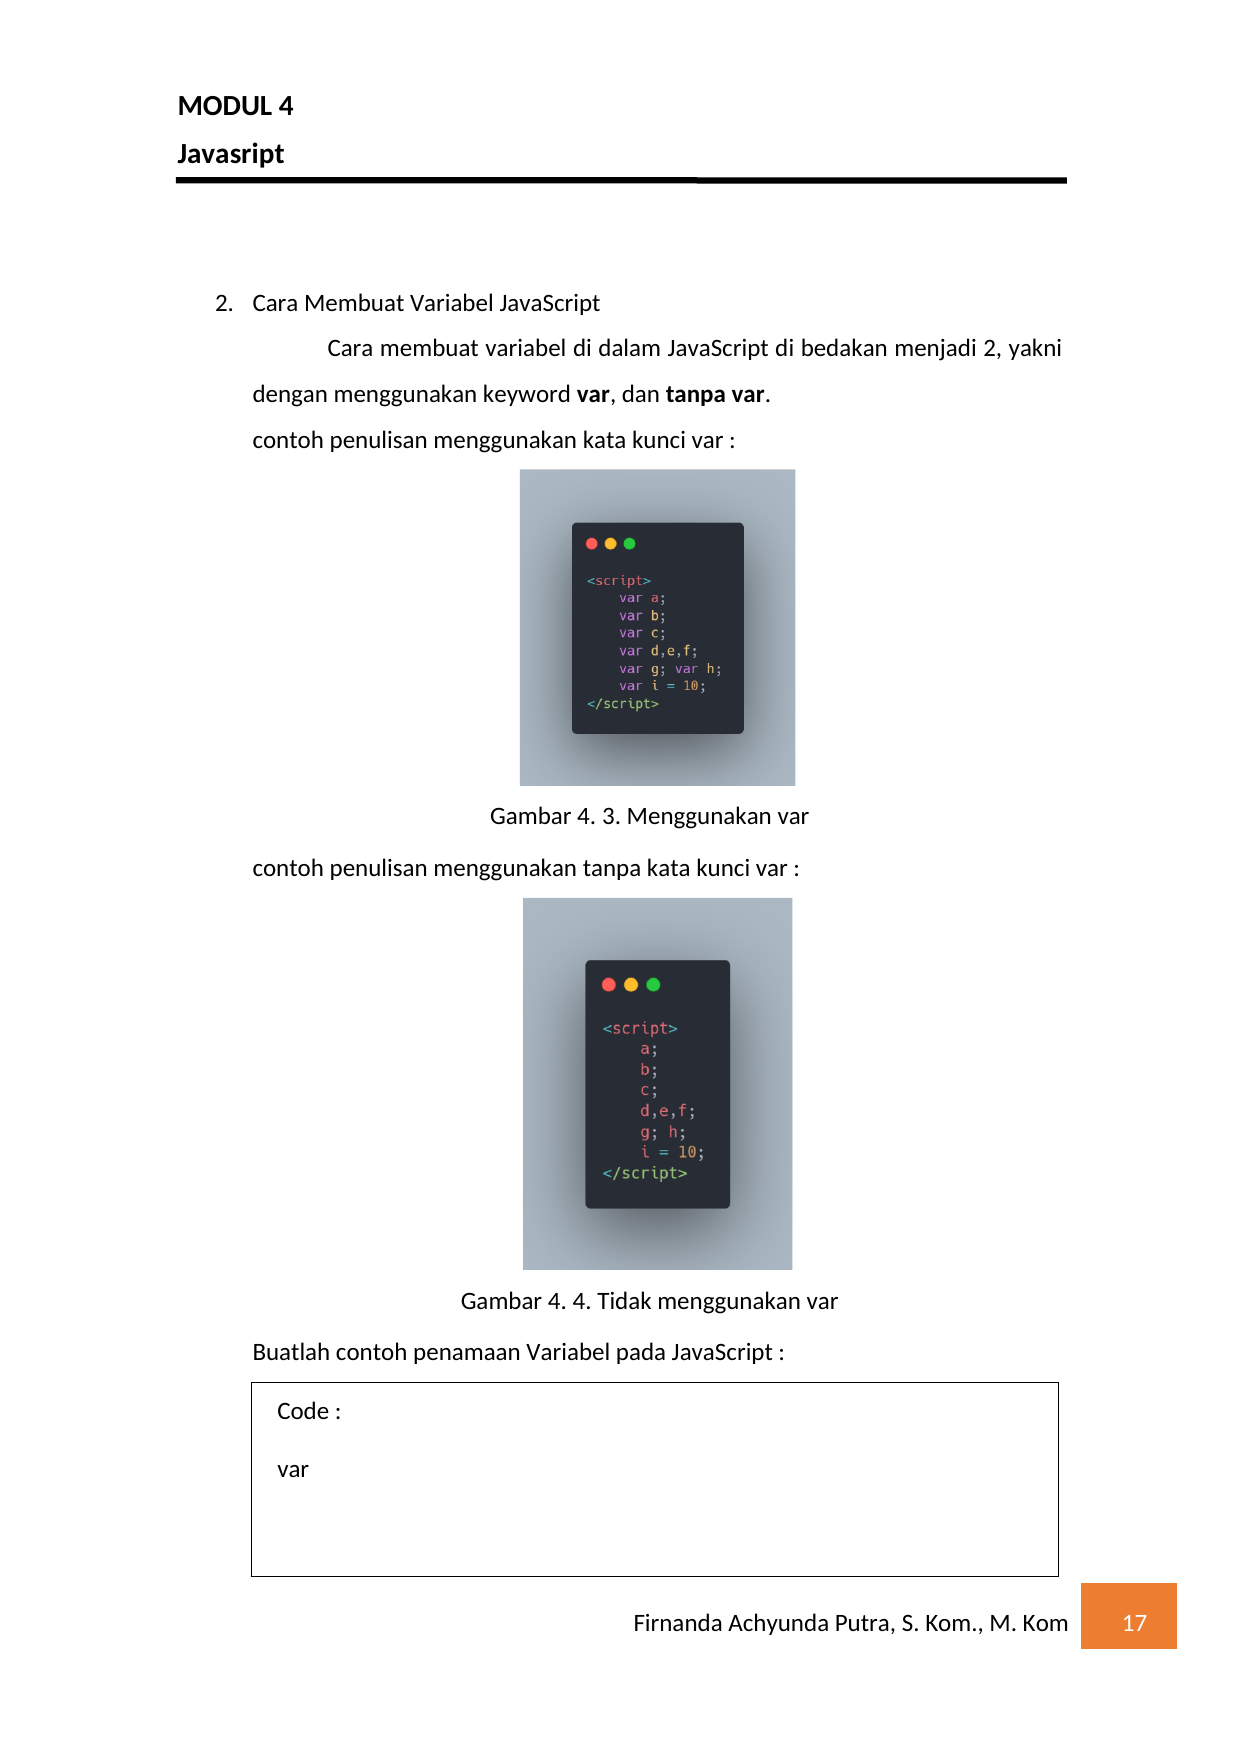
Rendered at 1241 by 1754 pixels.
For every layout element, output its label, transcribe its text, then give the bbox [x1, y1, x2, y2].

picture [519, 469, 796, 786]
list Cara membuat variabel di dalam JavaScript di bedakan menjadi 2, yakni dengan menggunakan keyword var, dan tanpa var. [252, 332, 1063, 409]
table_header Code : var Non var [252, 1383, 1058, 1576]
picture [522, 897, 793, 1270]
text Gambar 4. 3. Menggunakan var [177, 800, 1063, 831]
text Gambar 4. 4. Tidak menggunakan var [177, 1285, 1063, 1315]
list contoh penulisan menggunakan tanpa kata kunci var : [252, 852, 1063, 882]
list Cara Membuat Variabel JavaScript [215, 287, 1063, 317]
list contoh penulisan menggunakan kata kunci var : [252, 424, 1063, 454]
text Buatlah contoh penamaan Variabel pada JavaScript : [192, 1336, 1063, 1367]
